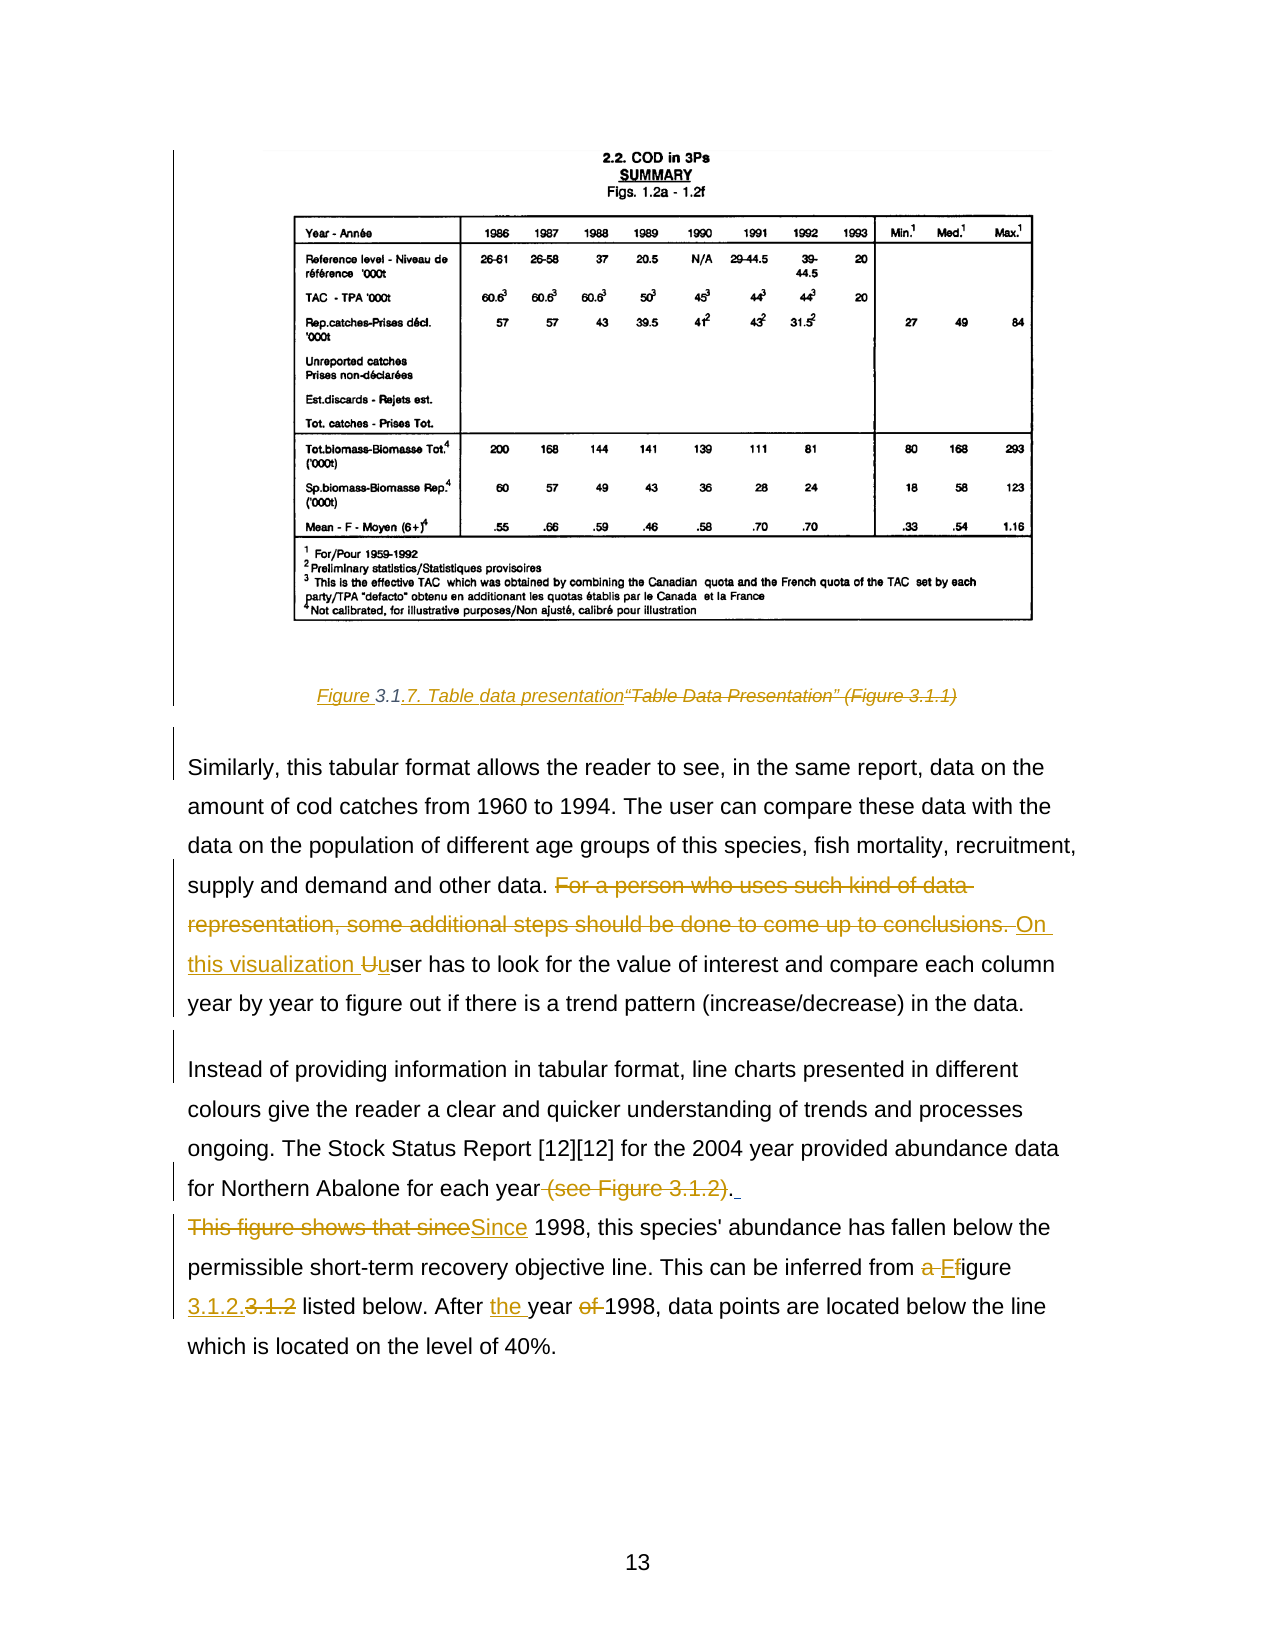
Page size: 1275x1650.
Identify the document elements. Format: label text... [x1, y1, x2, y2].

text Similarly, this tabular format allows the reader to see, in the same report, data on the amount of cod catches from 1960 to 1994. The user can compare these data with the data on the population of different age groups of this species, fish mortality, recruitment, supply and demand and other data. ser has to look for the value of interest and compare each column year by year to figure out if there is a trend pattern (increase/decrease) in the data. [187, 753, 1087, 1017]
picture [262, 150, 1053, 632]
text 1998, this species' abundance has fallen below the permissible short-term recovery objective line. This can be inferred from igure listed below. After year 1998, data points are located below the line which is located on the level of 40%. [187, 1214, 1087, 1359]
text Instead of providing information in tabular format, line charts presented in different colours give the reader a clear and quicker understanding of trends and processes ongoing. The Stock Status Report for the 2004 year provided abundance data for Northern Abalone for each year. [187, 1056, 1087, 1201]
text 3.1 [187, 685, 1087, 706]
